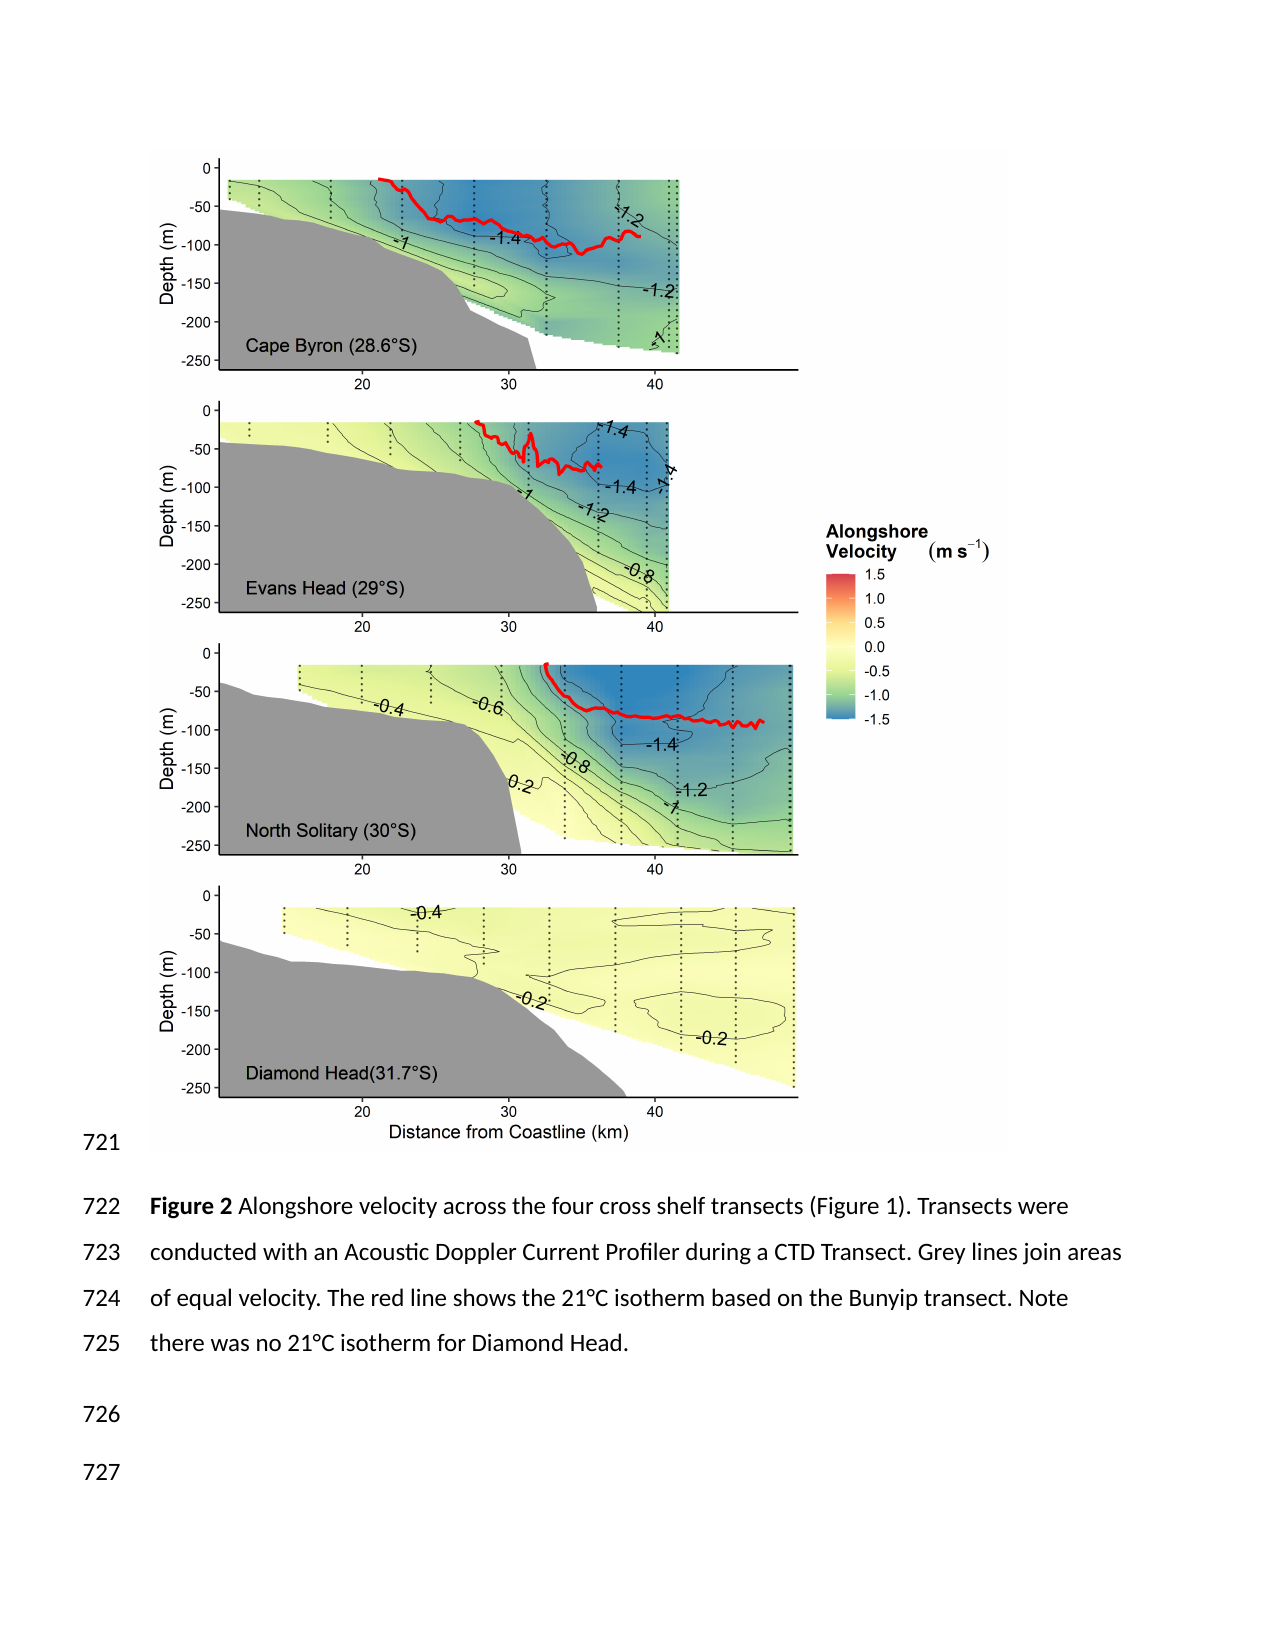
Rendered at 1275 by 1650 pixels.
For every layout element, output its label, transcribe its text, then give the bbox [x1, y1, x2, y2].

subtitle Figure 2 Alongshore velocity across the four cross shelf transects (Figure 1). Transects were conducted with an Acoustic Doppler Current Profiler during a CTD Transect. Grey lines join areas of equal velocity. The red line shows the 21°C isotherm based on the Bunyip transect. Note there was no 21°C isotherm for Diamond Head. [150, 1190, 1125, 1358]
picture [150, 150, 1008, 1151]
